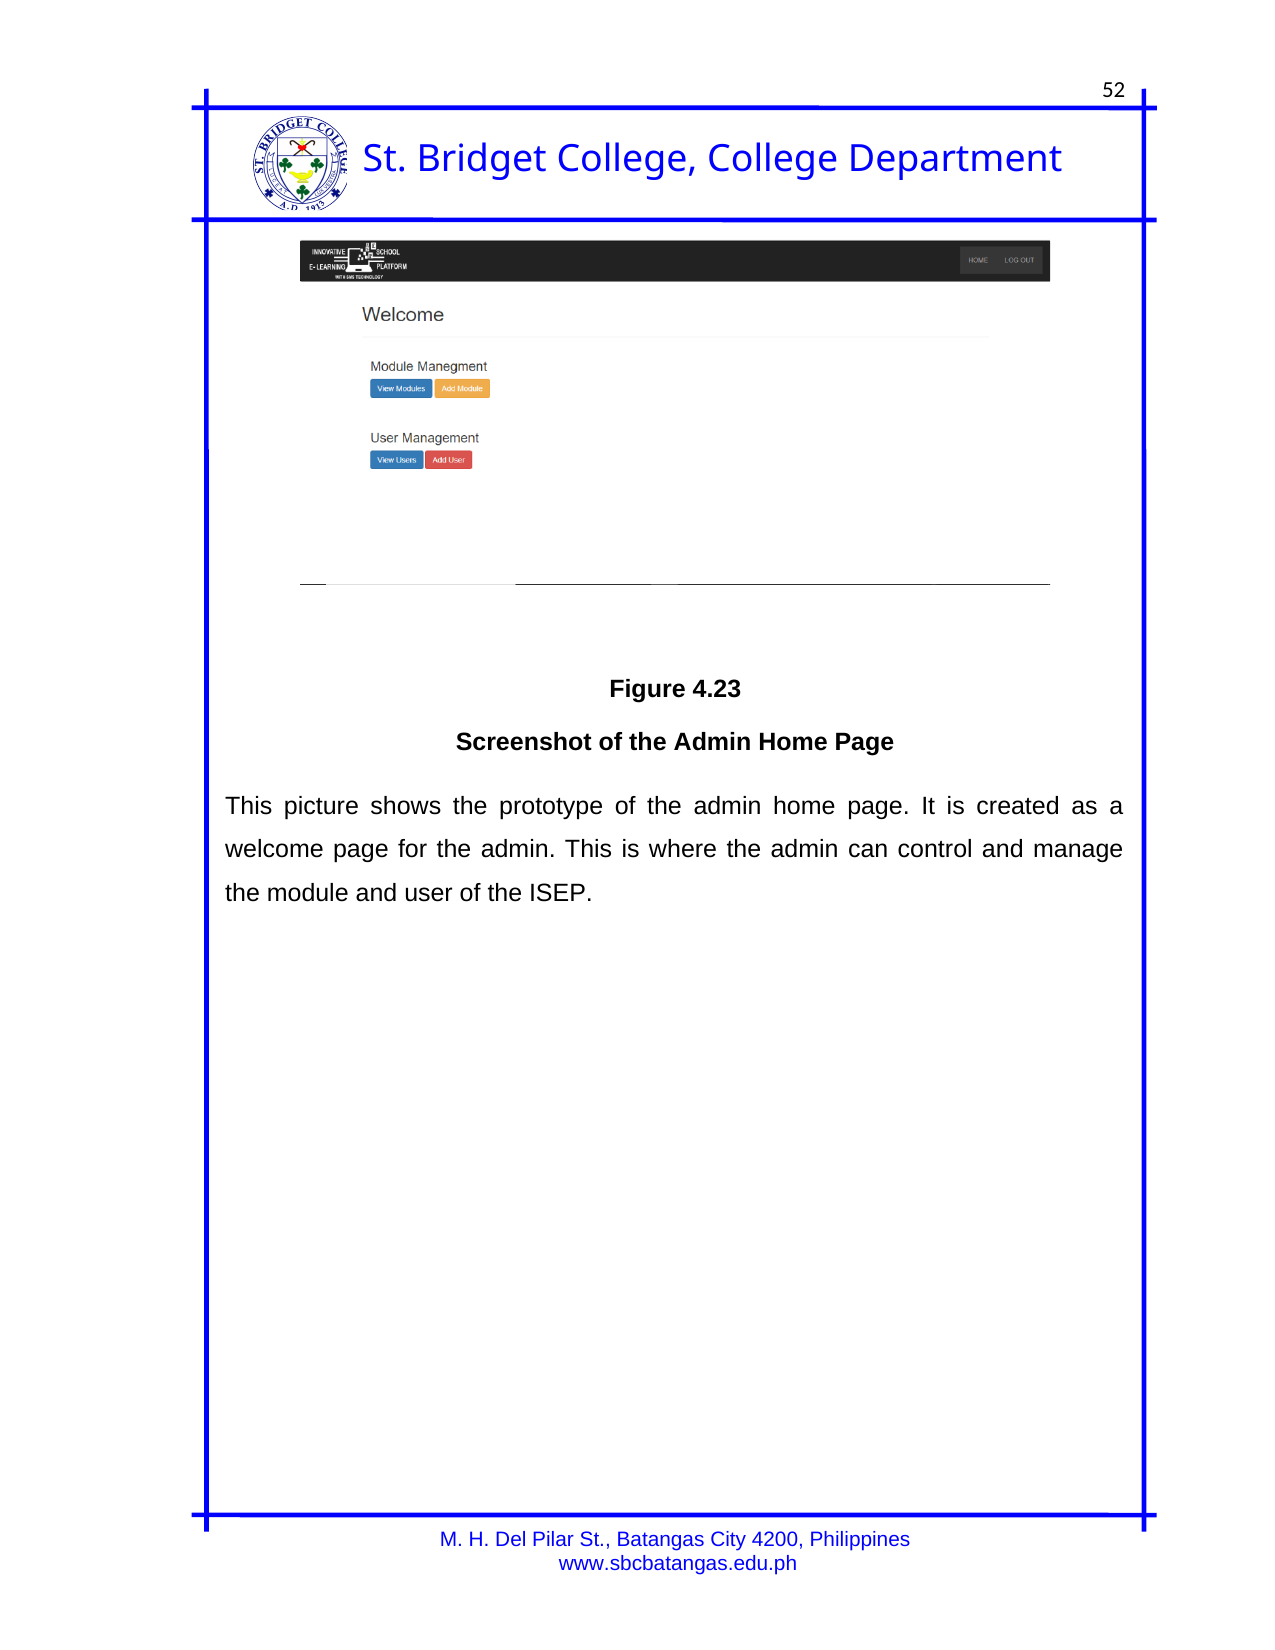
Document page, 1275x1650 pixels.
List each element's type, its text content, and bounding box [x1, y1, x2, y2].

text This picture shows the prototype of the admin home page. It is created as a welcome page for the admin. This is where the admin can control and manage the module and user of the ISEP. [225, 791, 1125, 906]
picture [253, 116, 347, 211]
text Figure 4.23 [225, 673, 1125, 702]
text Screenshot of the Admin Home Page [225, 727, 1125, 756]
picture [300, 239, 1050, 585]
